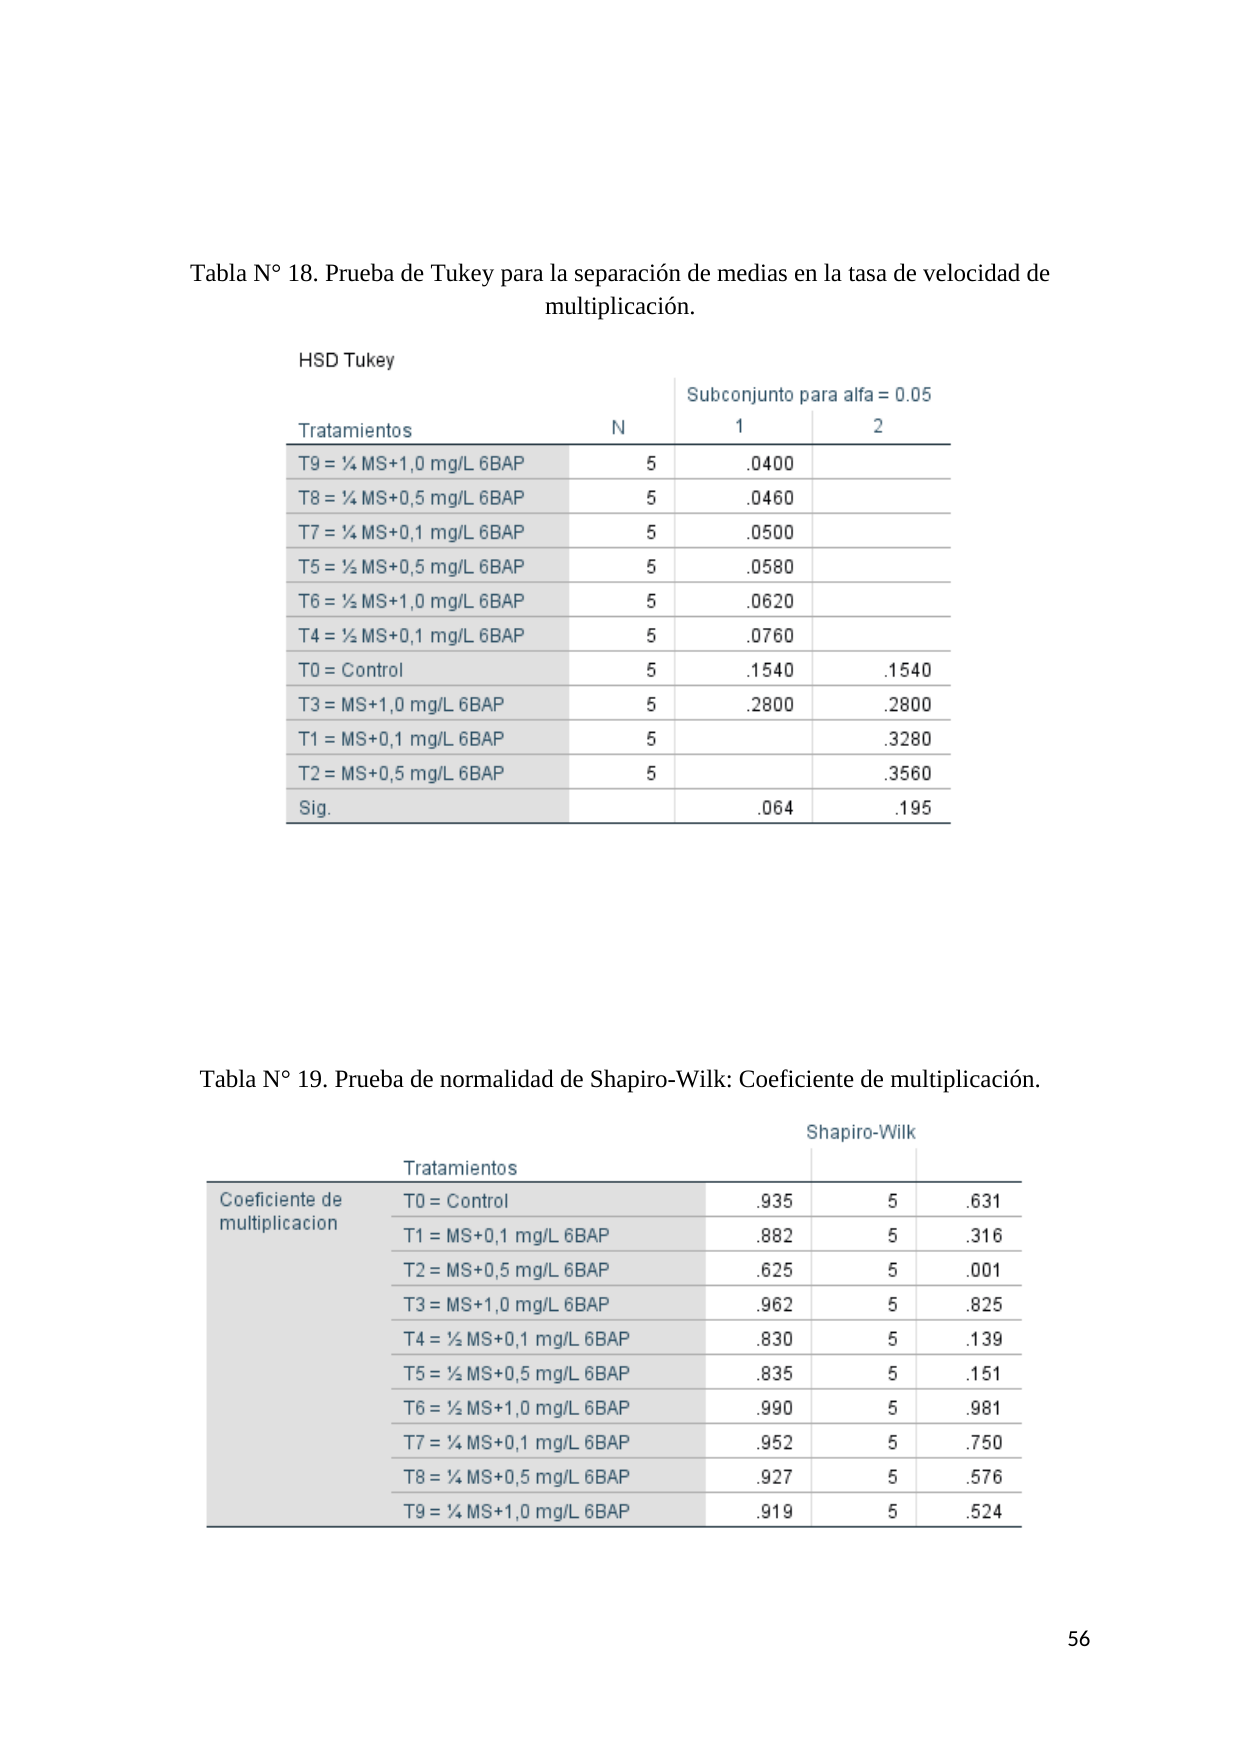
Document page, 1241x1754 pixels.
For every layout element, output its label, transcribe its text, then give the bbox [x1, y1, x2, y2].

picture [185, 1117, 1055, 1542]
picture [277, 344, 973, 843]
text Tabla N° 18. Prueba de Tukey para la separación de medias en la tasa de velocidad de multiplicación. [150, 258, 1090, 319]
text Tabla N° 19. Prueba de normalidad de Shapiro-Wilk: Coeficiente de multiplicación. [150, 1064, 1090, 1092]
